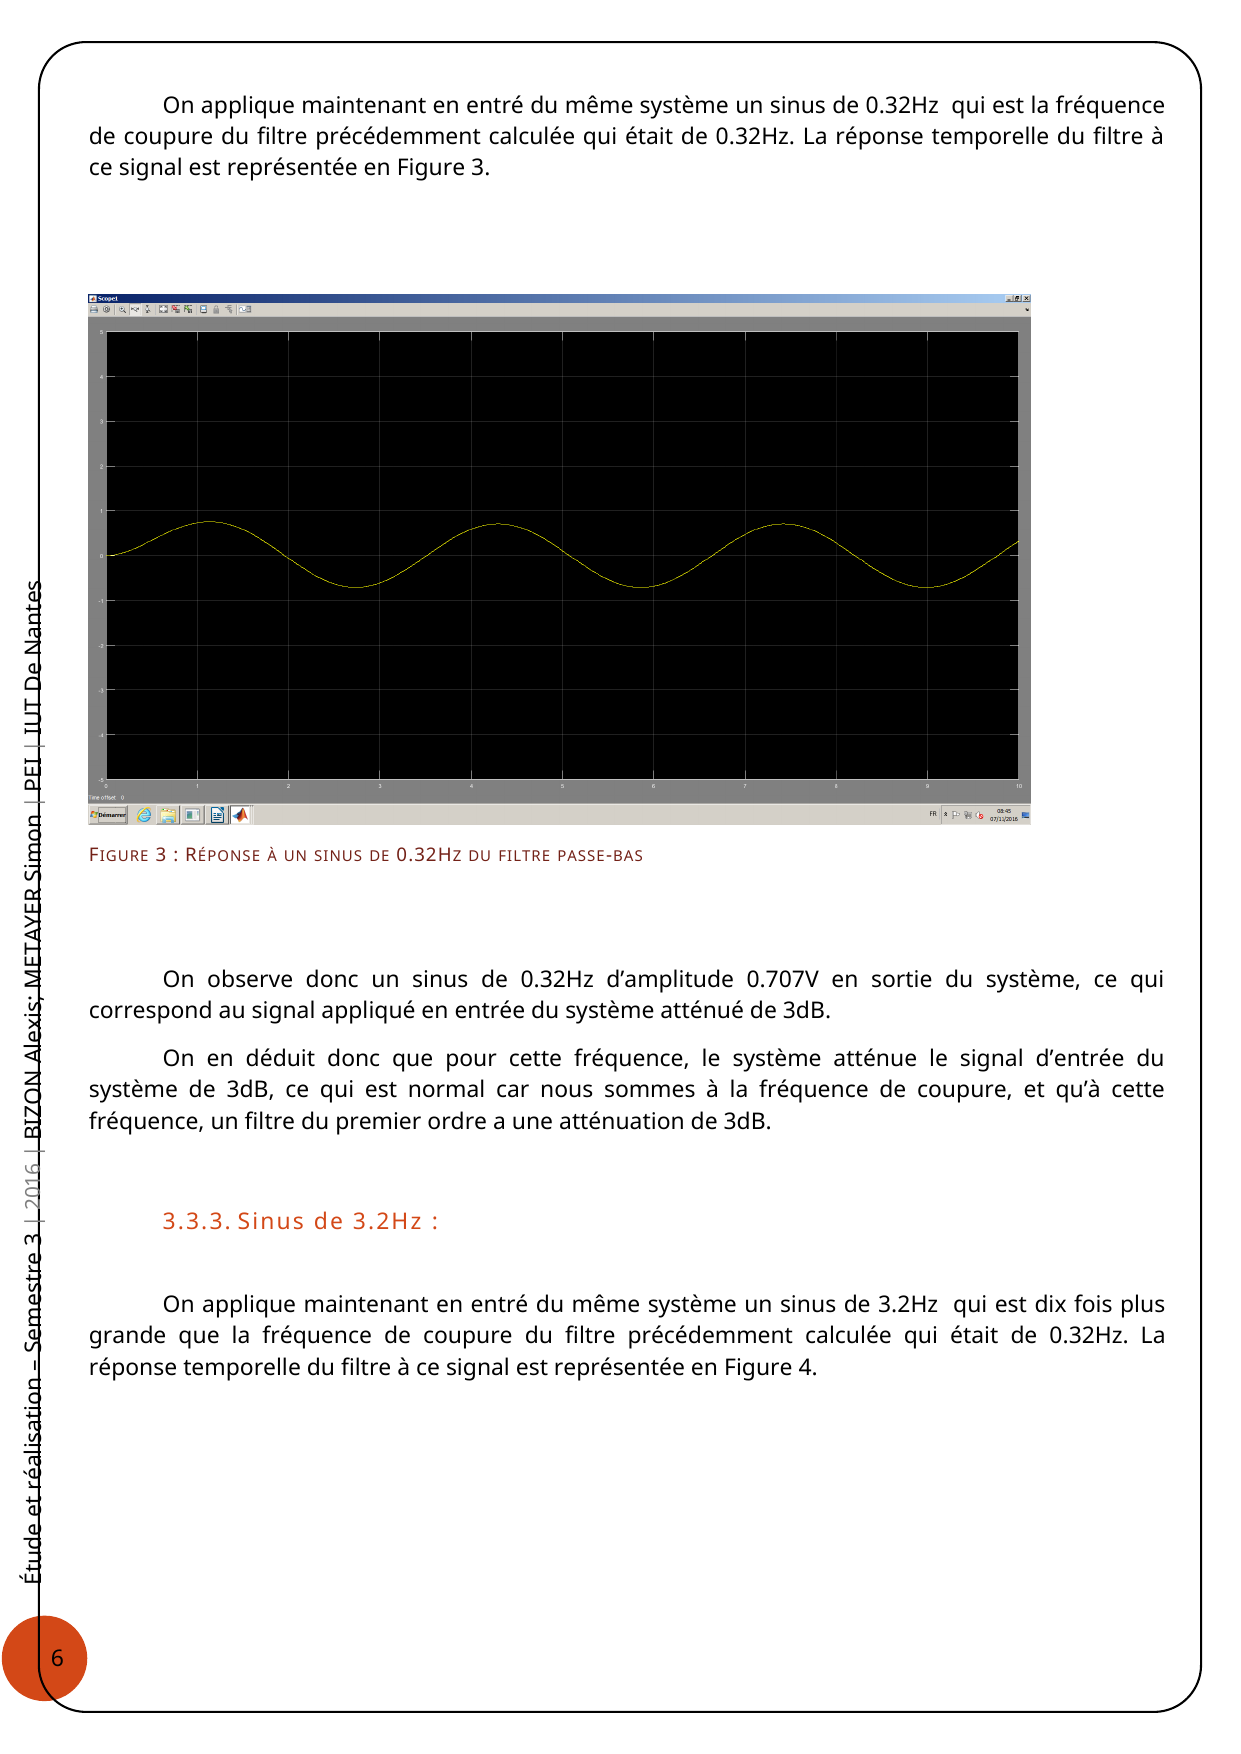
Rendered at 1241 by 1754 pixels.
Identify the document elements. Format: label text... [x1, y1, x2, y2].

subtitle Sinus de 3.2Hz : [162, 1204, 1166, 1236]
text Figure 3 : Réponse à un sinus de 0.32Hz du filtre passe-bas [89, 842, 1166, 867]
text On applique maintenant en entré du même système un sinus de 3.2Hz qui est dix fois plus grande que la fréquence de coupure du filtre précédemment calculée qui était de 0.32Hz. La réponse temporelle du filtre à ce signal est représentée en Figure 4. [89, 1288, 1166, 1382]
text On applique maintenant en entré du même système un sinus de 0.32Hz qui est la fréquence de coupure du filtre précédemment calculée qui était de 0.32Hz. La réponse temporelle du filtre à ce signal est représentée en Figure 3. [89, 89, 1166, 182]
text On en déduit donc que pour cette fréquence, le système atténue le signal d’entrée du système de 3dB, ce qui est normal car nous sommes à la fréquence de coupure, et qu’à cette fréquence, un filtre du premier ordre a une atténuation de 3dB. [89, 1042, 1166, 1136]
text On observe donc un sinus de 0.32Hz d’amplitude 0.707V en sortie du système, ce qui correspond au signal appliqué en entrée du système atténué de 3dB. [89, 963, 1166, 1025]
picture [88, 294, 1031, 825]
